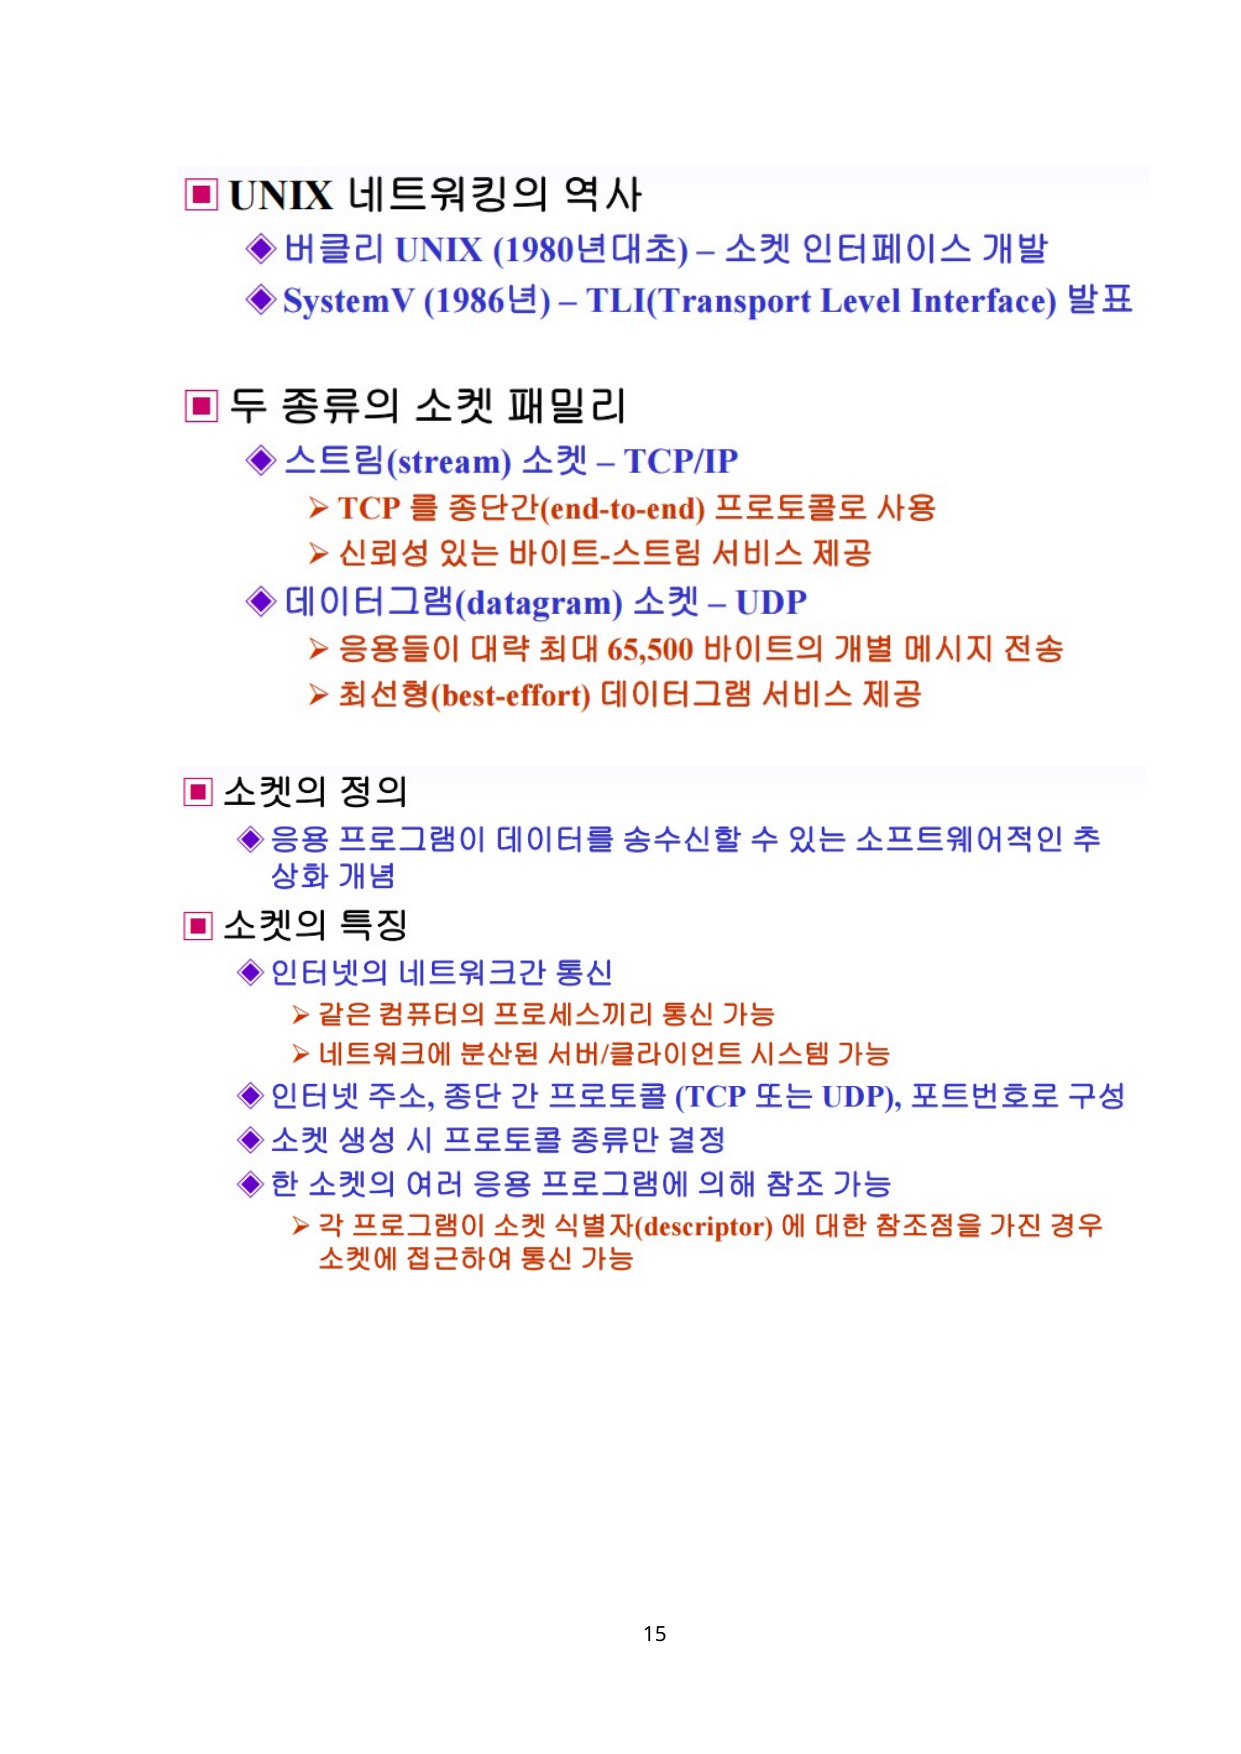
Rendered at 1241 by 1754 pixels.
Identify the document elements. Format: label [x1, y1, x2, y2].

picture [177, 766, 1146, 1271]
picture [177, 166, 1151, 713]
